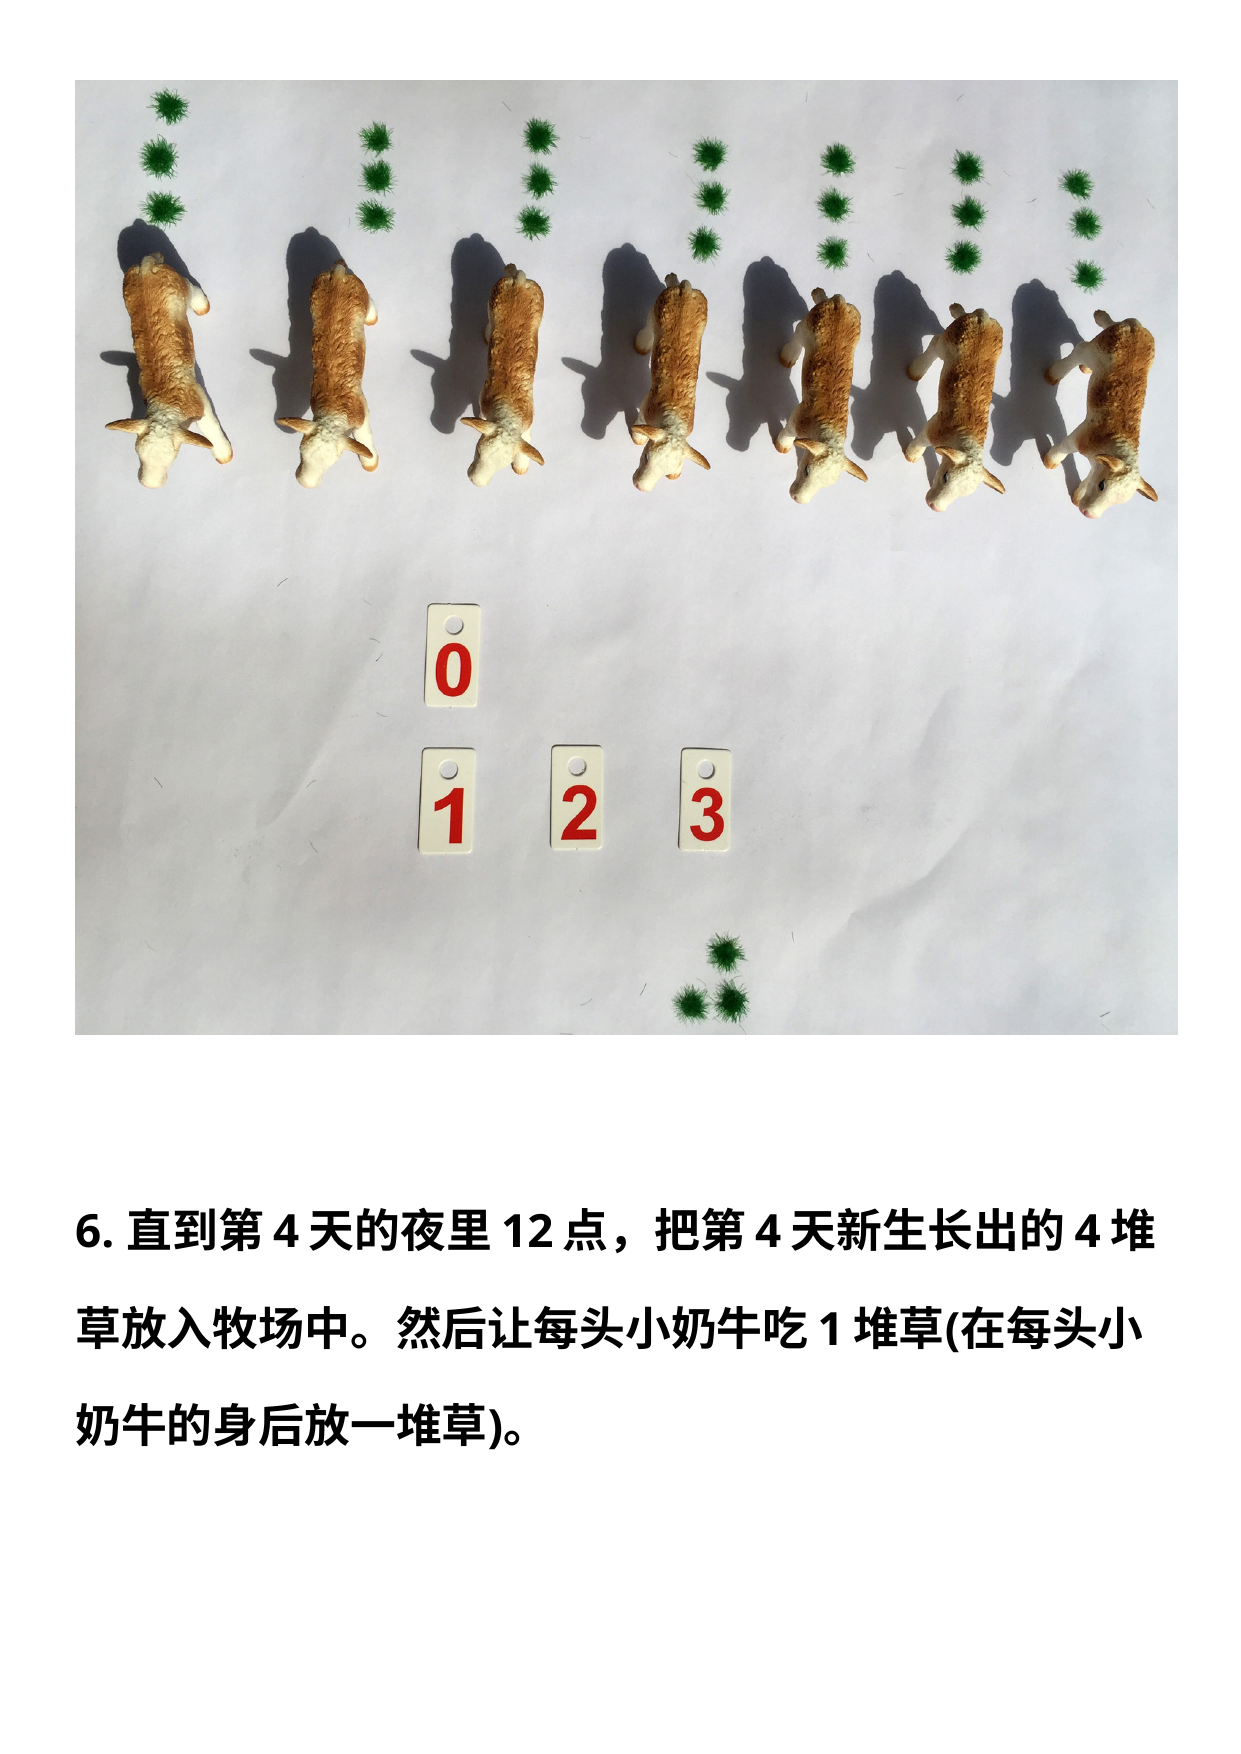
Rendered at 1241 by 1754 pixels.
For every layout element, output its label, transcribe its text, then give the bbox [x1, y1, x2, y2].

picture [75, 80, 1178, 1035]
text 6. 直到第4天的夜里12点，把第4天新生长出的4堆草放入牧场中。然后让每头小奶牛吃1堆草(在每头小奶牛的身后放一堆草)。 [75, 1179, 1165, 1472]
